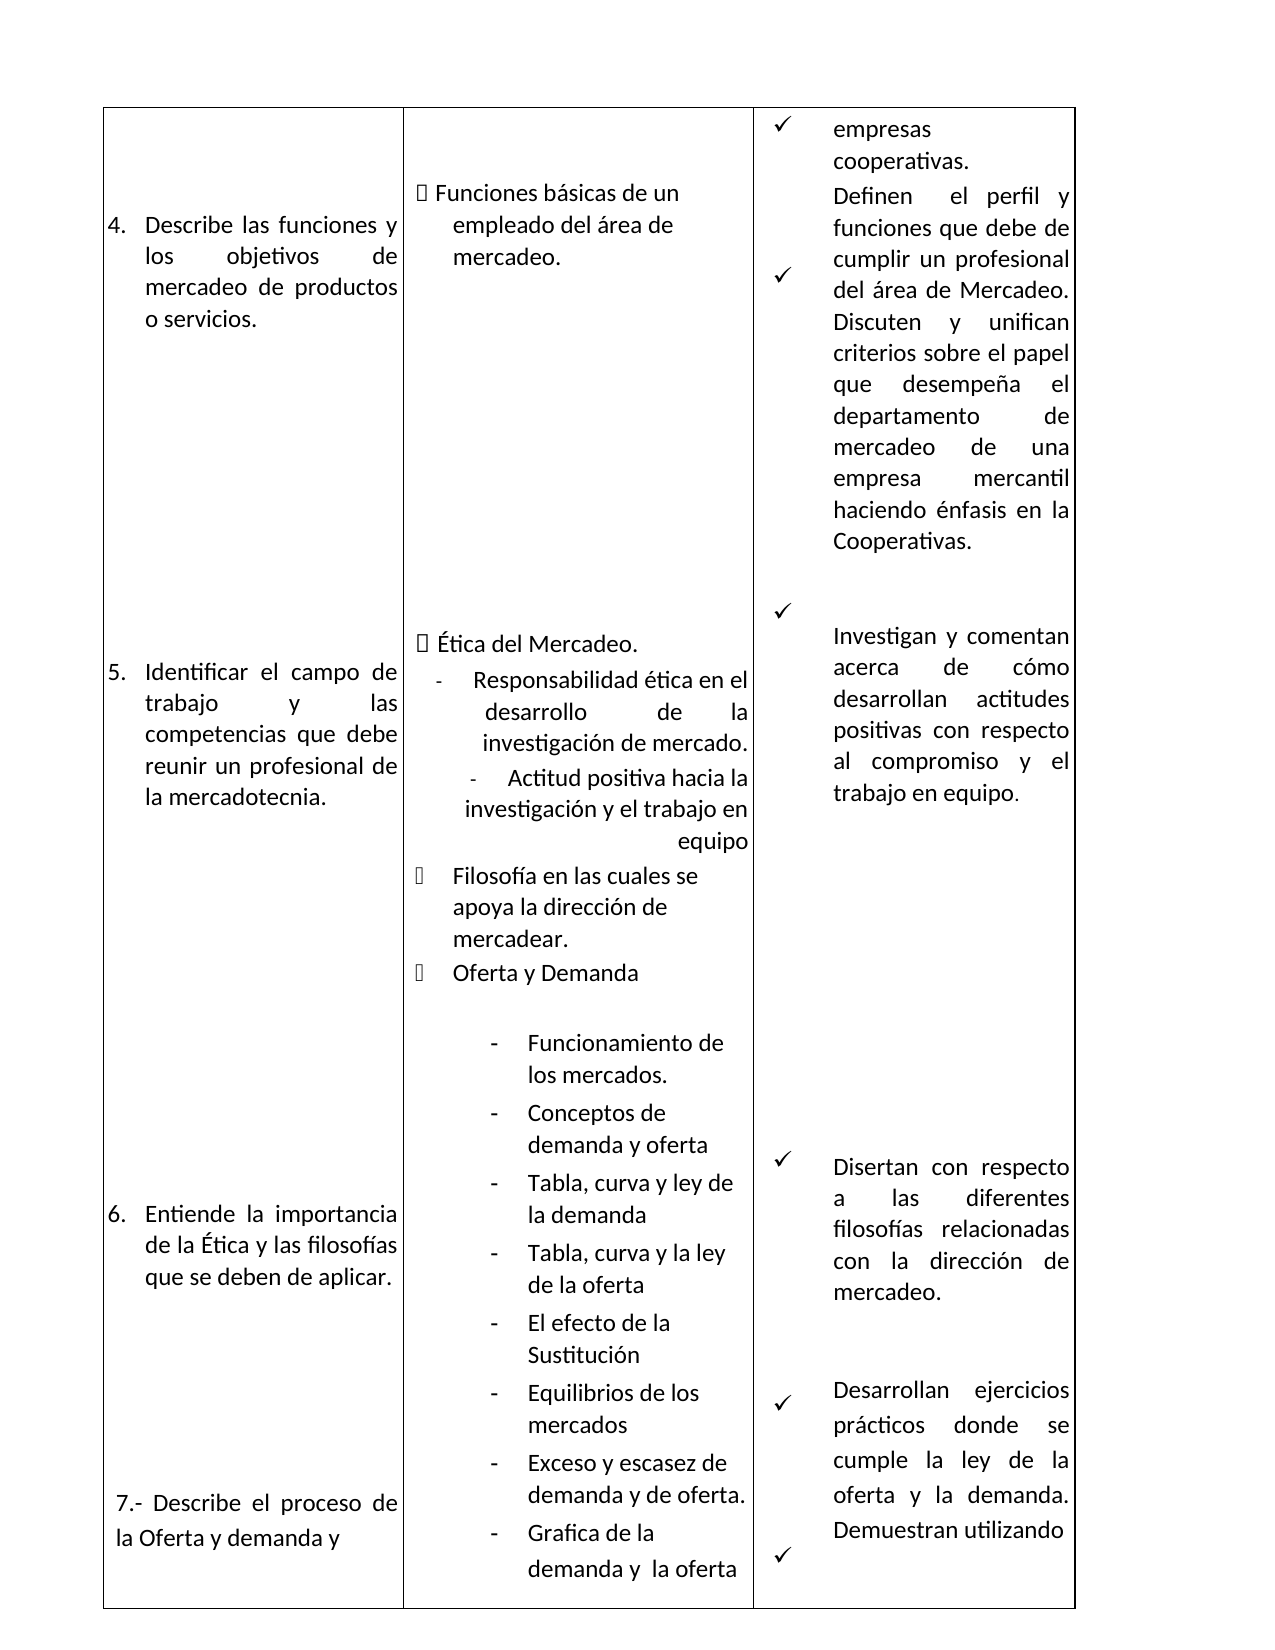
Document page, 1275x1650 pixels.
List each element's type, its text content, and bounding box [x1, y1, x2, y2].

table_cell empresas cooperativas. Definen el perfil y funciones que debe de cumplir un profesional del área de Mercadeo. Discuten y unifican criterios sobre el papel que desempeña el departamento de mercadeo de una empresa mercantil haciendo énfasis en la Cooperativas. Investigan y comentan acerca de cómo desarrollan actitudes positivas con respecto al compromiso y el trabajo en equipo. Disertan con respecto a las diferentes filosofías relacionadas con la dirección de mercadeo. Desarrollan ejercicios prácticos donde se cumple la ley de la oferta y la demanda. Demuestran utilizando [833, 108, 1074, 1608]
table_cell Describe las funciones y los objetivos de mercadeo de productos o servicios. Identificar el campo de trabajo y las competencias que debe reunir un profesional de la mercadotecnia. Entiende la importancia de la Ética y las filosofías que se deben de aplicar. 7.- Describe el proceso de la Oferta y demanda y [104, 108, 403, 1608]
table_cell  Funciones básicas de un empleado del área de mercadeo.  Ética del Mercadeo. Responsabilidad ética en el desarrollo de la investigación de mercado. Actitud positiva hacia la investigación y el trabajo en equipo Filosofía en las cuales se apoya la dirección de mercadear. Oferta y Demanda Funcionamiento de los mercados. Conceptos de demanda y oferta Tabla, curva y ley de la demanda Tabla, curva y la ley de la oferta El efecto de la Sustitución Equilibrios de los mercados Exceso y escasez de demanda y de oferta. Grafica de la demanda y la oferta [404, 108, 753, 1608]
table_cell [754, 108, 833, 1608]
